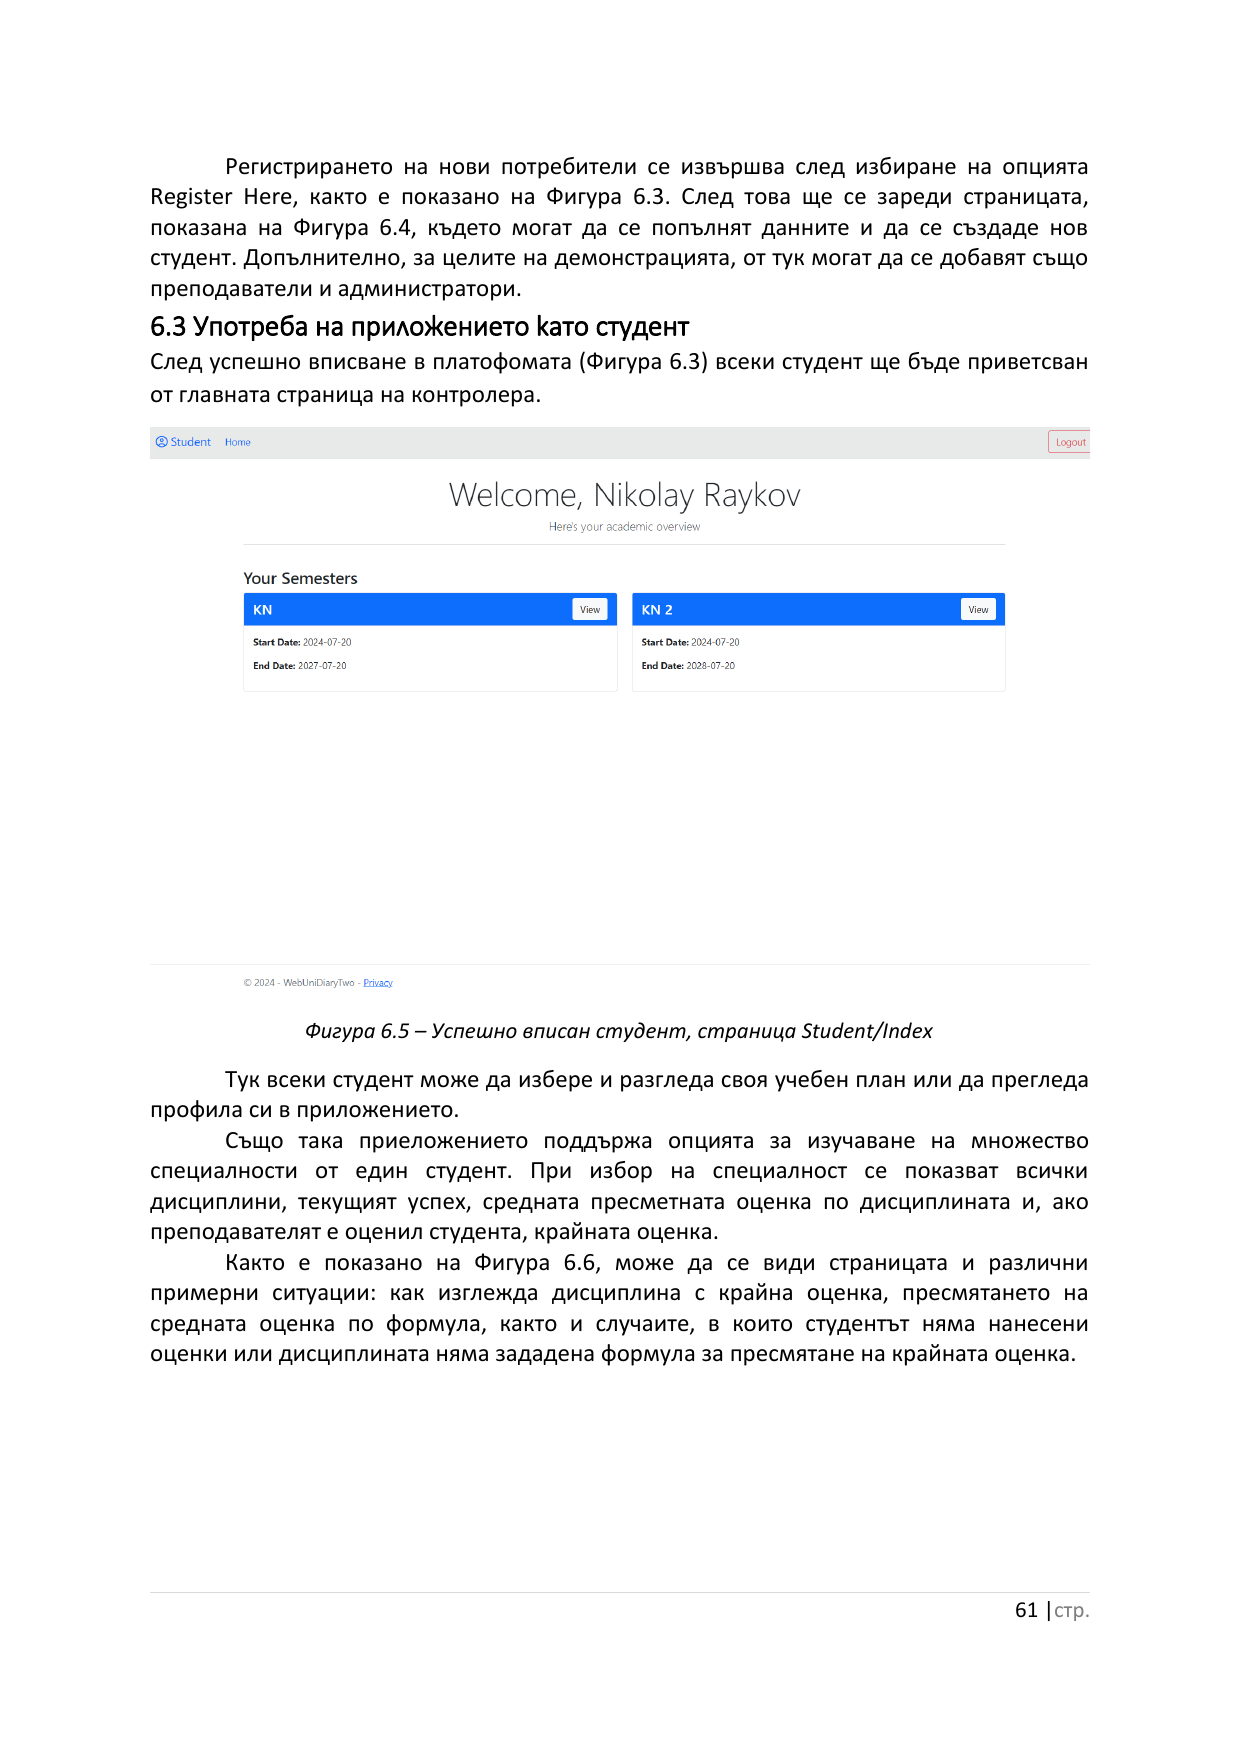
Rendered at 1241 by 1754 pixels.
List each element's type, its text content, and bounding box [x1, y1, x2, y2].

text Както е показано на Фигура 6.6, може да се види страницата и различни примерни ситуации: как изглежда дисциплина с крайна оценка, пресмятането на средната оценка по формула, както и случаите, в които студентът няма нанесени оценки или дисциплината няма зададена формула за пресмятане на крайната оценка. [150, 1246, 1090, 1368]
text Също така приеложението поддържа опцията за изучаване на множество специалности от един студент. При избор на специалност се показват всички дисциплини, текущият успех, средната пресметната оценка по дисциплината и, ако преподавателят е оценил студента, крайната оценка. [150, 1124, 1090, 1246]
text Регистрирането на нови потребители се извършва след избиране на опцията Register Here, както е показано на Фигура 6.3. След това ще се зареди страницата, показана на Фигура 6.4, където могат да се попълнят данните и да се създаде нов студент. Допълнително, за целите на демонстрацията, от тук могат да се добавят също преподаватели и администратори. [150, 150, 1090, 303]
text Фигура 6.5 – Успешно вписан студент, страница Student/Index [150, 1016, 1090, 1044]
text След успешно вписване в платофомата (Фигура 6.3) всеки студент ще бъде приветсван от главната страница на контролера. [150, 345, 1090, 409]
text Тук всеки студент може да избере и разгледа своя учебен план или да прегледа профила си в приложението. [150, 1063, 1090, 1124]
picture [150, 427, 1091, 997]
subtitle 6.3 Употреба на приложението като студент [150, 307, 1090, 342]
